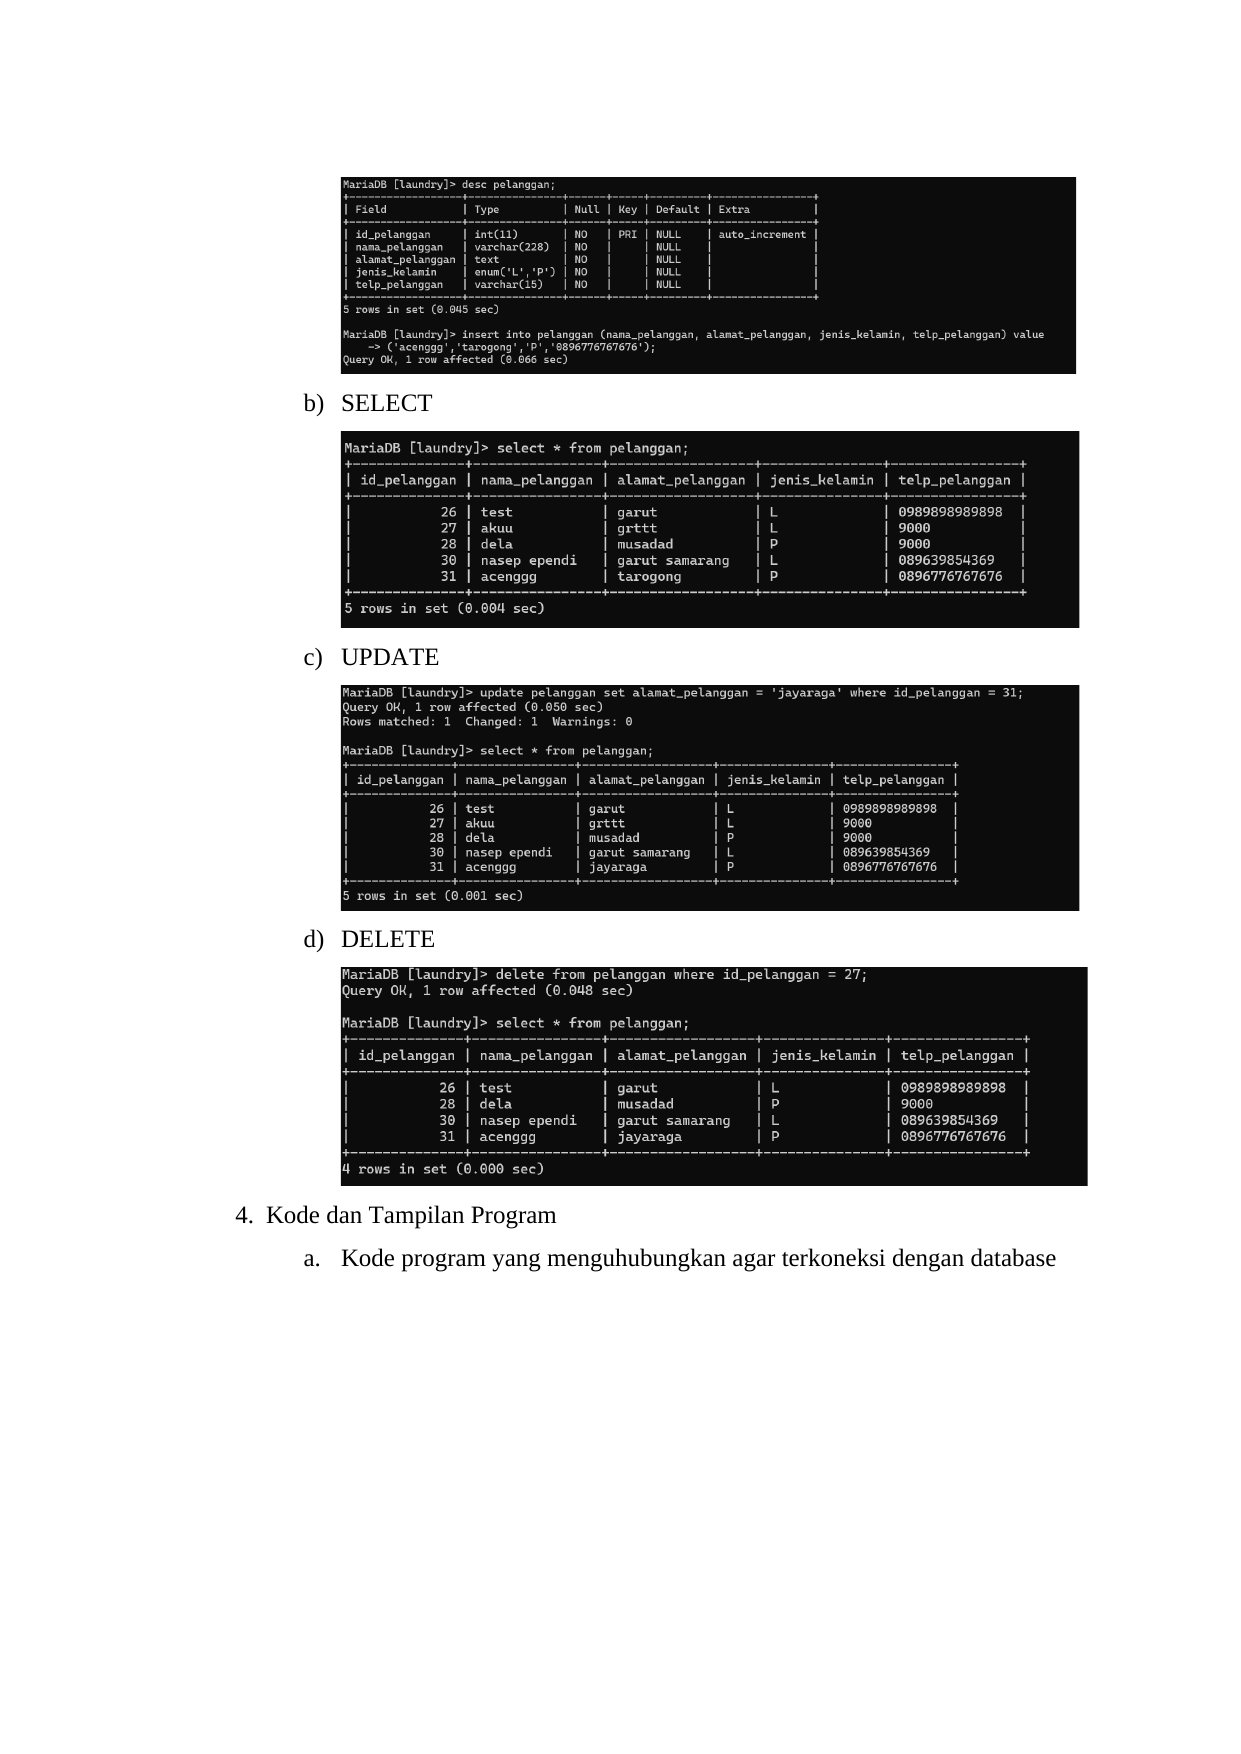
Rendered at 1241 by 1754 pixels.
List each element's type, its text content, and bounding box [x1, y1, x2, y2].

list DELETE [303, 924, 1063, 953]
picture [340, 431, 1080, 628]
picture [340, 177, 1077, 374]
list UPDATE [303, 642, 1063, 671]
list Kode dan Tampilan Program [235, 1200, 1063, 1229]
picture [340, 685, 1080, 911]
list Kode program yang menguhubungkan agar terkoneksi dengan database [303, 1243, 1063, 1272]
list SELECT [303, 388, 1063, 417]
picture [340, 967, 1088, 1186]
